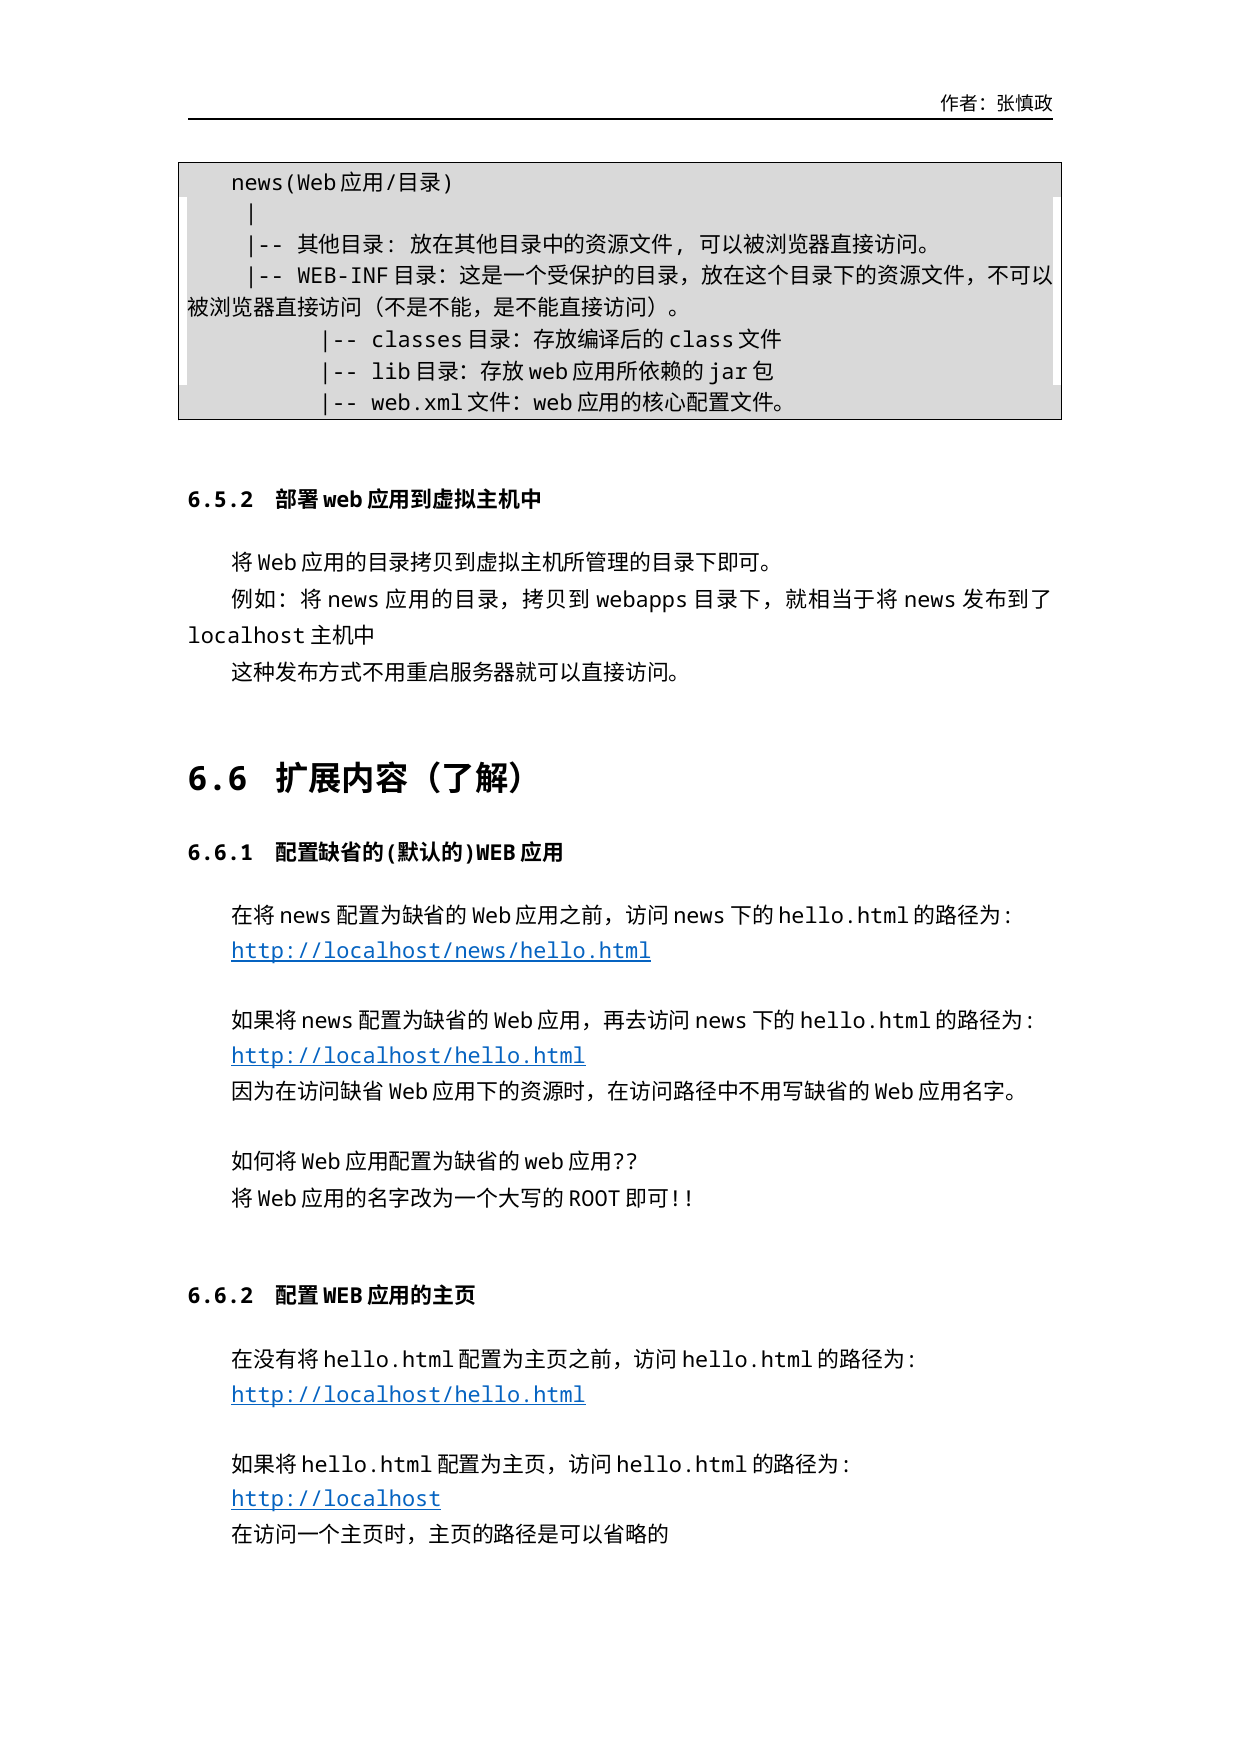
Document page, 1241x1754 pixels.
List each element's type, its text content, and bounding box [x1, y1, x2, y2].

text |-- web.xml文件：web应用的核心配置文件。 [179, 382, 1061, 419]
text 例如：将news应用的目录，拷贝到webapps目录下，就相当于将news发布到了localhost主机中 [187, 582, 1053, 650]
text 因为在访问缺省Web应用下的资源时，在访问路径中不用写缺省的Web应用名字。 [187, 1074, 1053, 1106]
subtitle 配置缺省的(默认的)WEB应用 [187, 835, 1053, 867]
text news(Web应用/目录) [179, 163, 1061, 197]
list 部署web应用到虚拟主机中 [187, 482, 1053, 513]
text http://localhost/news/hello.html [187, 935, 1053, 964]
subtitle 扩展内容（了解） [187, 752, 1053, 801]
text |-- classes目录：存放编译后的class文件 [187, 322, 1053, 354]
text | [187, 197, 1053, 227]
subtitle 配置WEB应用的主页 [187, 1278, 1053, 1310]
text 将Web应用的目录拷贝到虚拟主机所管理的目录下即可。 [187, 545, 1053, 577]
text |-- 其他目录: 放在其他目录中的资源文件, 可以被浏览器直接访问。 [187, 227, 1053, 258]
text http://localhost [187, 1483, 1053, 1513]
text http://localhost/hello.html [187, 1039, 1053, 1069]
text |-- lib目录：存放web应用所依赖的jar包 [187, 354, 1053, 382]
text 在没有将hello.html配置为主页之前，访问hello.html的路径为: [187, 1342, 1053, 1374]
text 如何将Web应用配置为缺省的web应用?? [187, 1144, 1053, 1176]
text 将Web应用的名字改为一个大写的ROOT即可!! [187, 1181, 1053, 1213]
text 如果将news配置为缺省的Web应用，再去访问news下的hello.html的路径为: [187, 1003, 1053, 1035]
text 如果将hello.html配置为主页，访问hello.html的路径为: [187, 1447, 1053, 1479]
text 这种发布方式不用重启服务器就可以直接访问。 [187, 654, 1053, 686]
text |-- WEB-INF目录：这是一个受保护的目录，放在这个目录下的资源文件，不可以被浏览器直接访问（不是不能，是不能直接访问）。 [187, 258, 1053, 322]
text 在访问一个主页时，主页的路径是可以省略的 [187, 1517, 1053, 1549]
text http://localhost/hello.html [187, 1378, 1053, 1408]
text 在将news配置为缺省的Web应用之前，访问news下的hello.html的路径为: [187, 898, 1053, 930]
